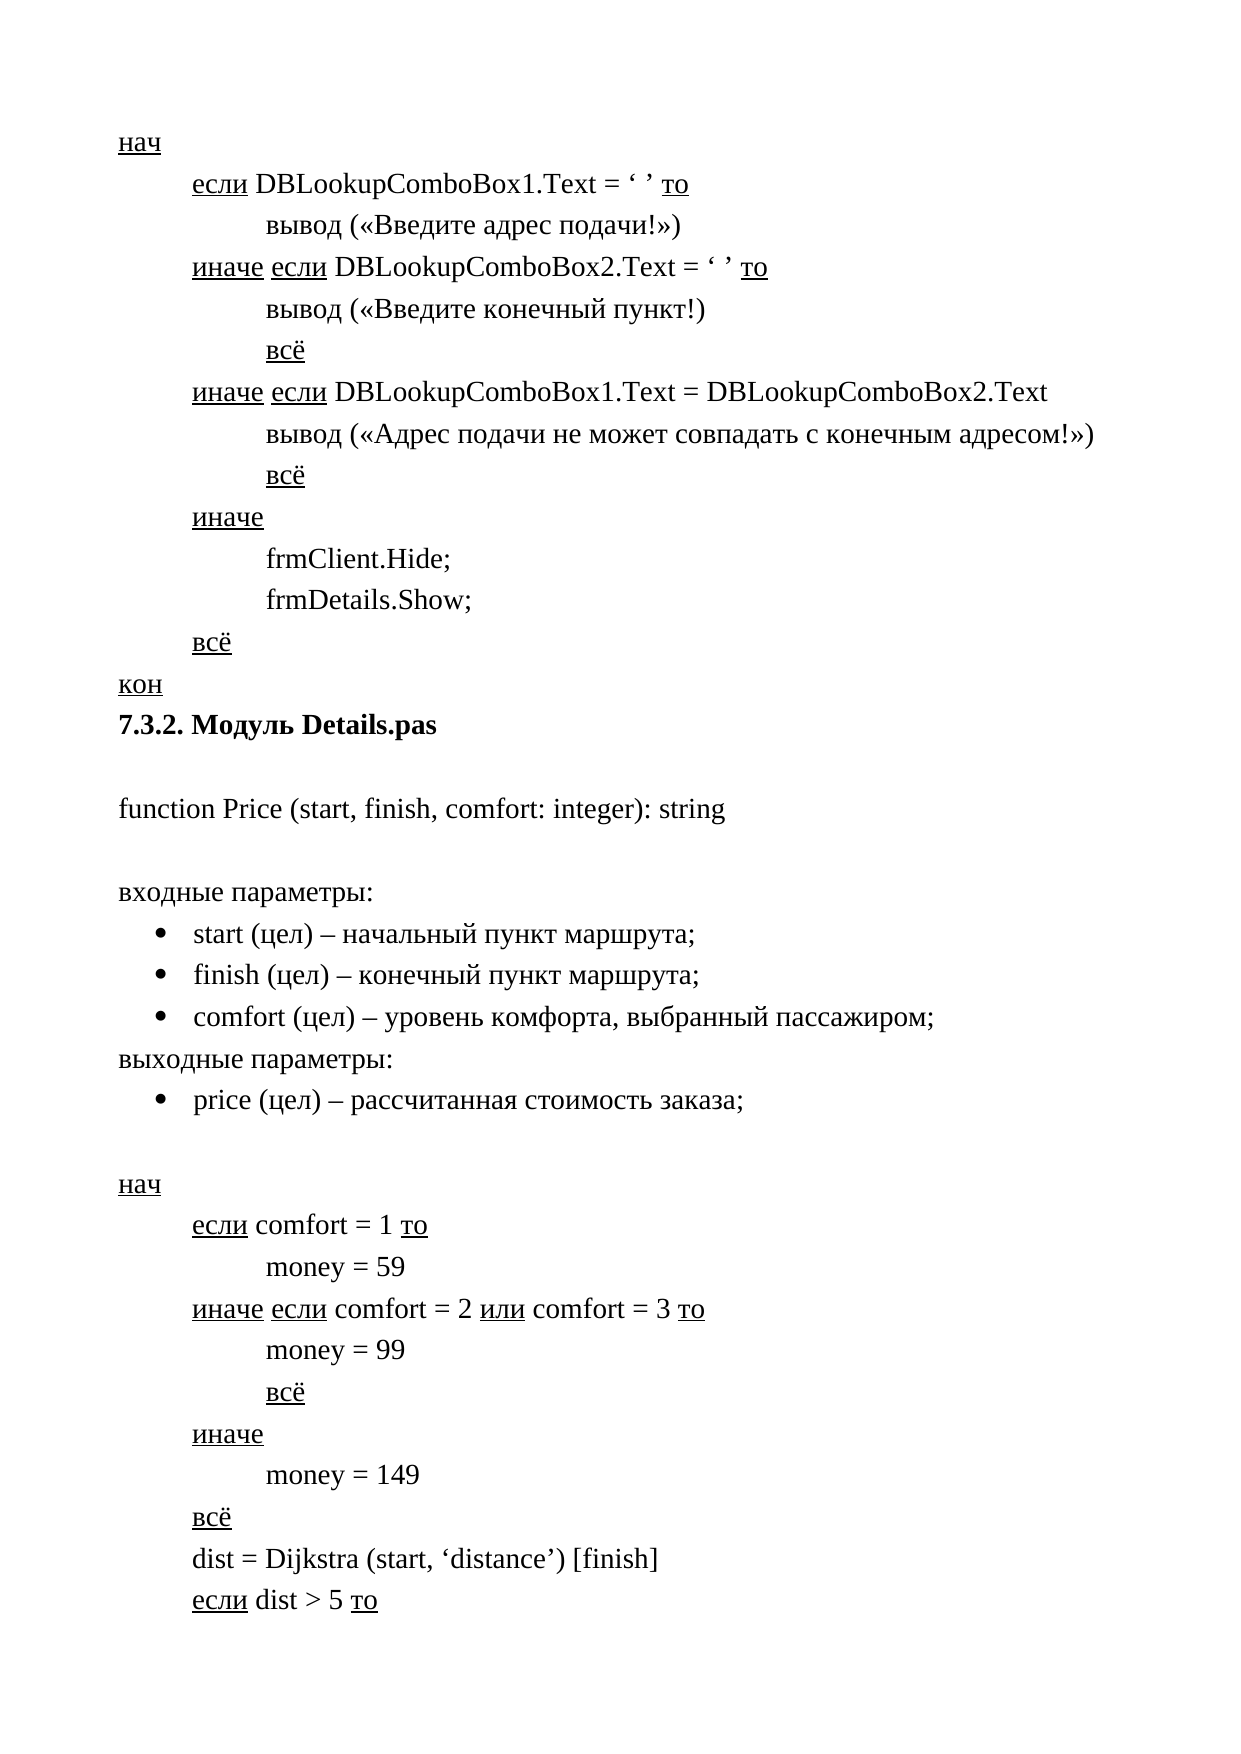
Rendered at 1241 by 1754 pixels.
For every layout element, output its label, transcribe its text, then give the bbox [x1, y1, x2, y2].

list finish (цел) – конечный пункт маршрута; [156, 951, 1181, 993]
text frmClient.Hide; [118, 535, 1181, 576]
text нач [118, 118, 1181, 160]
text вывод («Введите адрес подачи!») [118, 201, 1181, 243]
text всё [118, 618, 1181, 660]
text всё [118, 1368, 1181, 1410]
text кон [118, 660, 1181, 701]
text всё [118, 326, 1181, 368]
text выходные параметры: [118, 1035, 1181, 1076]
list price (цел) – рассчитанная стоимость заказа; [156, 1076, 1181, 1118]
list comfort (цел) – уровень комфорта, выбранный пассажиром; [156, 993, 1181, 1035]
text нач [118, 1160, 1181, 1201]
text иначе если DBLookupComboBox1.Text = DBLookupComboBox2.Text [118, 368, 1181, 410]
text если dist > 5 то [118, 1576, 1181, 1618]
text money = 99 [118, 1326, 1181, 1368]
text dist = Dijkstra (start, ‘distance’) [finish] [118, 1535, 1181, 1576]
text входные параметры: [118, 868, 1181, 910]
text frmDetails.Show; [118, 576, 1181, 618]
text всё [118, 451, 1181, 493]
text всё [118, 1493, 1181, 1535]
text иначе [118, 493, 1181, 535]
text если DBLookupComboBox1.Text = ‘ ’ то [118, 160, 1181, 201]
text иначе если comfort = 2 или comfort = 3 то [118, 1285, 1181, 1326]
text function Price (start, finish, comfort: integer): string [118, 785, 1181, 826]
text вывод («Введите конечный пункт!) [118, 285, 1181, 326]
text money = 149 [118, 1451, 1181, 1493]
text иначе если DBLookupComboBox2.Text = ‘ ’ то [118, 243, 1181, 285]
text если comfort = 1 то [118, 1201, 1181, 1243]
text 7.3.2. Модуль Details.pas [118, 701, 1181, 743]
text money = 59 [118, 1243, 1181, 1285]
text иначе [118, 1410, 1181, 1451]
list start (цел) – начальный пункт маршрута; [156, 910, 1181, 951]
text вывод («Адрес подачи не может совпадать с конечным адресом!») [118, 410, 1181, 451]
